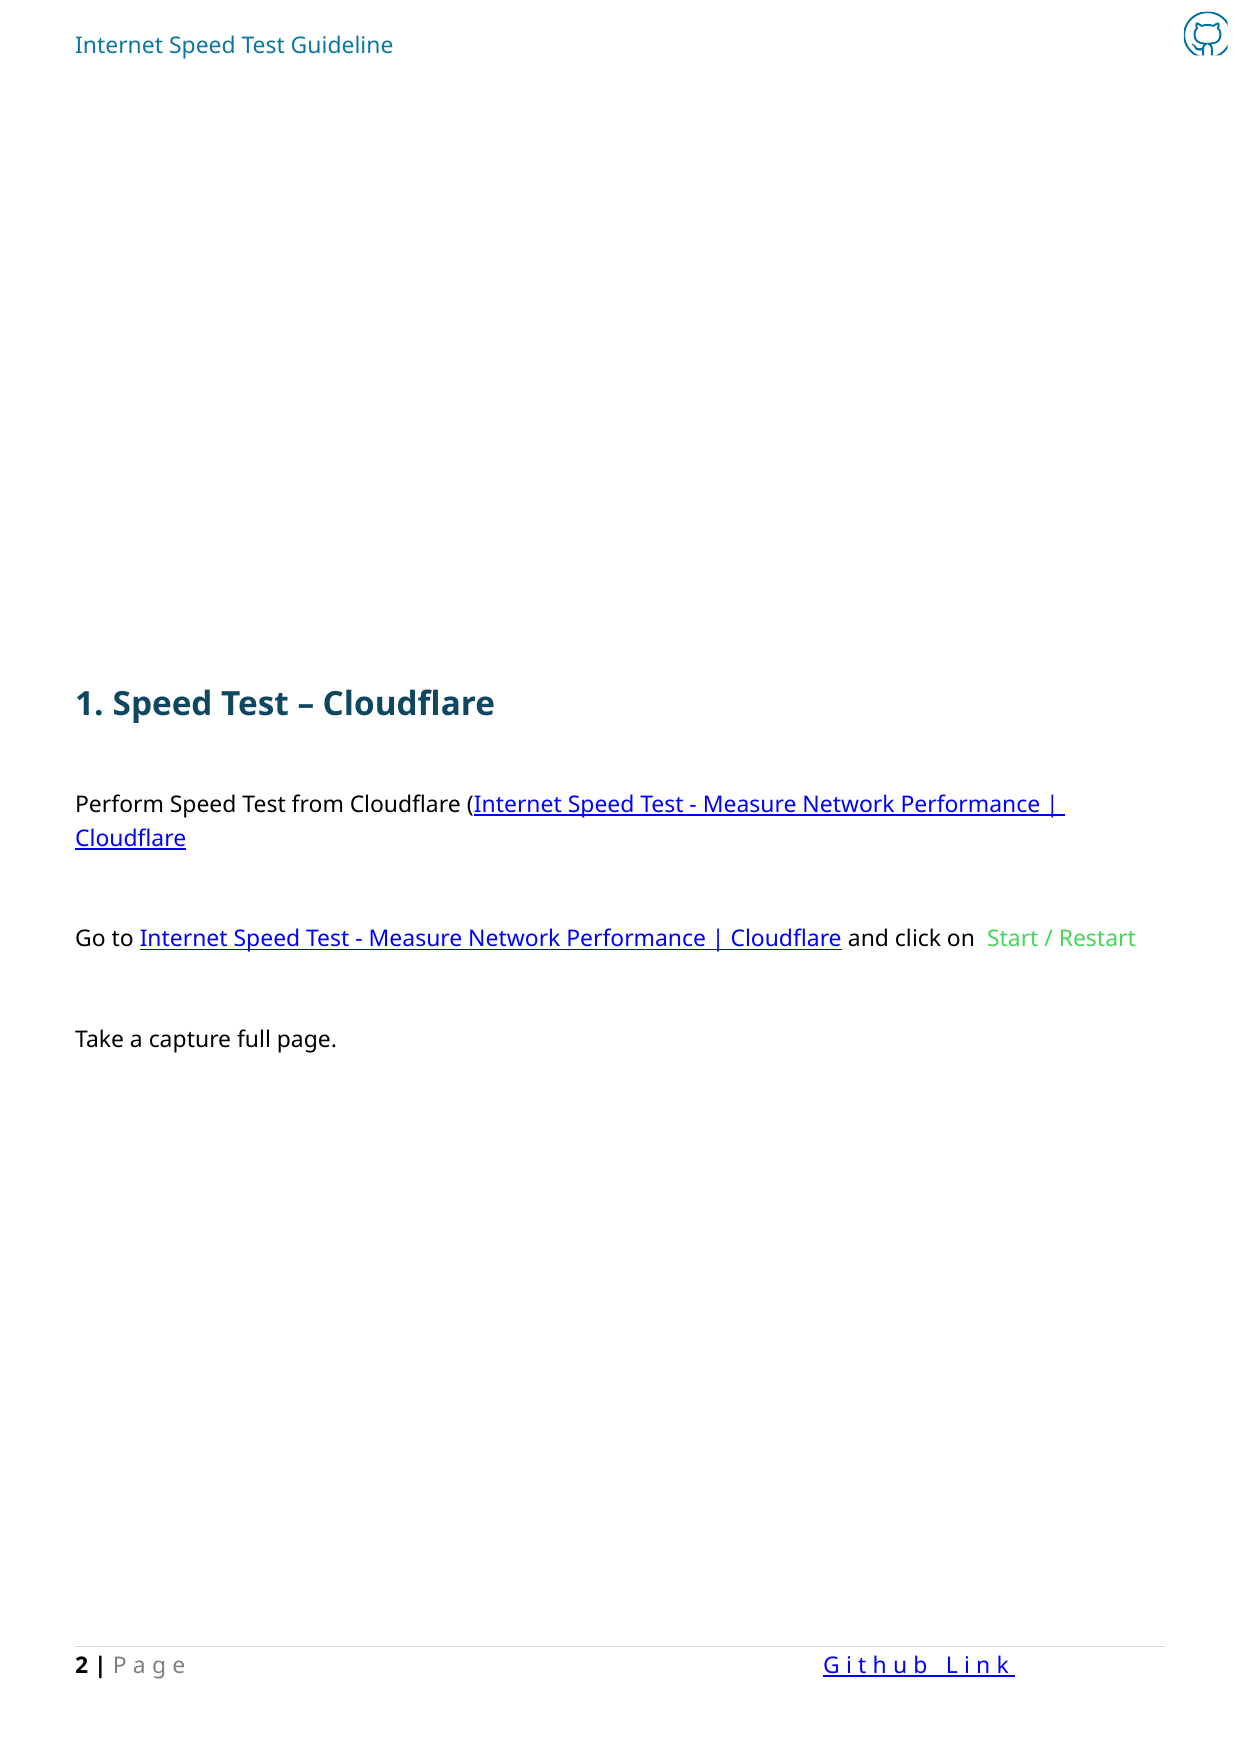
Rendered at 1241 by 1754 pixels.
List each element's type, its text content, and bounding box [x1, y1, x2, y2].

text Go to Internet Speed Test - Measure Network Performance | Cloudflare and click on Start / Restart [75, 922, 1165, 953]
text Perform Speed Test from Cloudflare (Internet Speed Test - Measure Network Performance | Cloudflare [75, 788, 1165, 853]
subtitle Speed Test – Cloudflare [75, 680, 1165, 725]
text Take a capture full page. [75, 1023, 1165, 1054]
